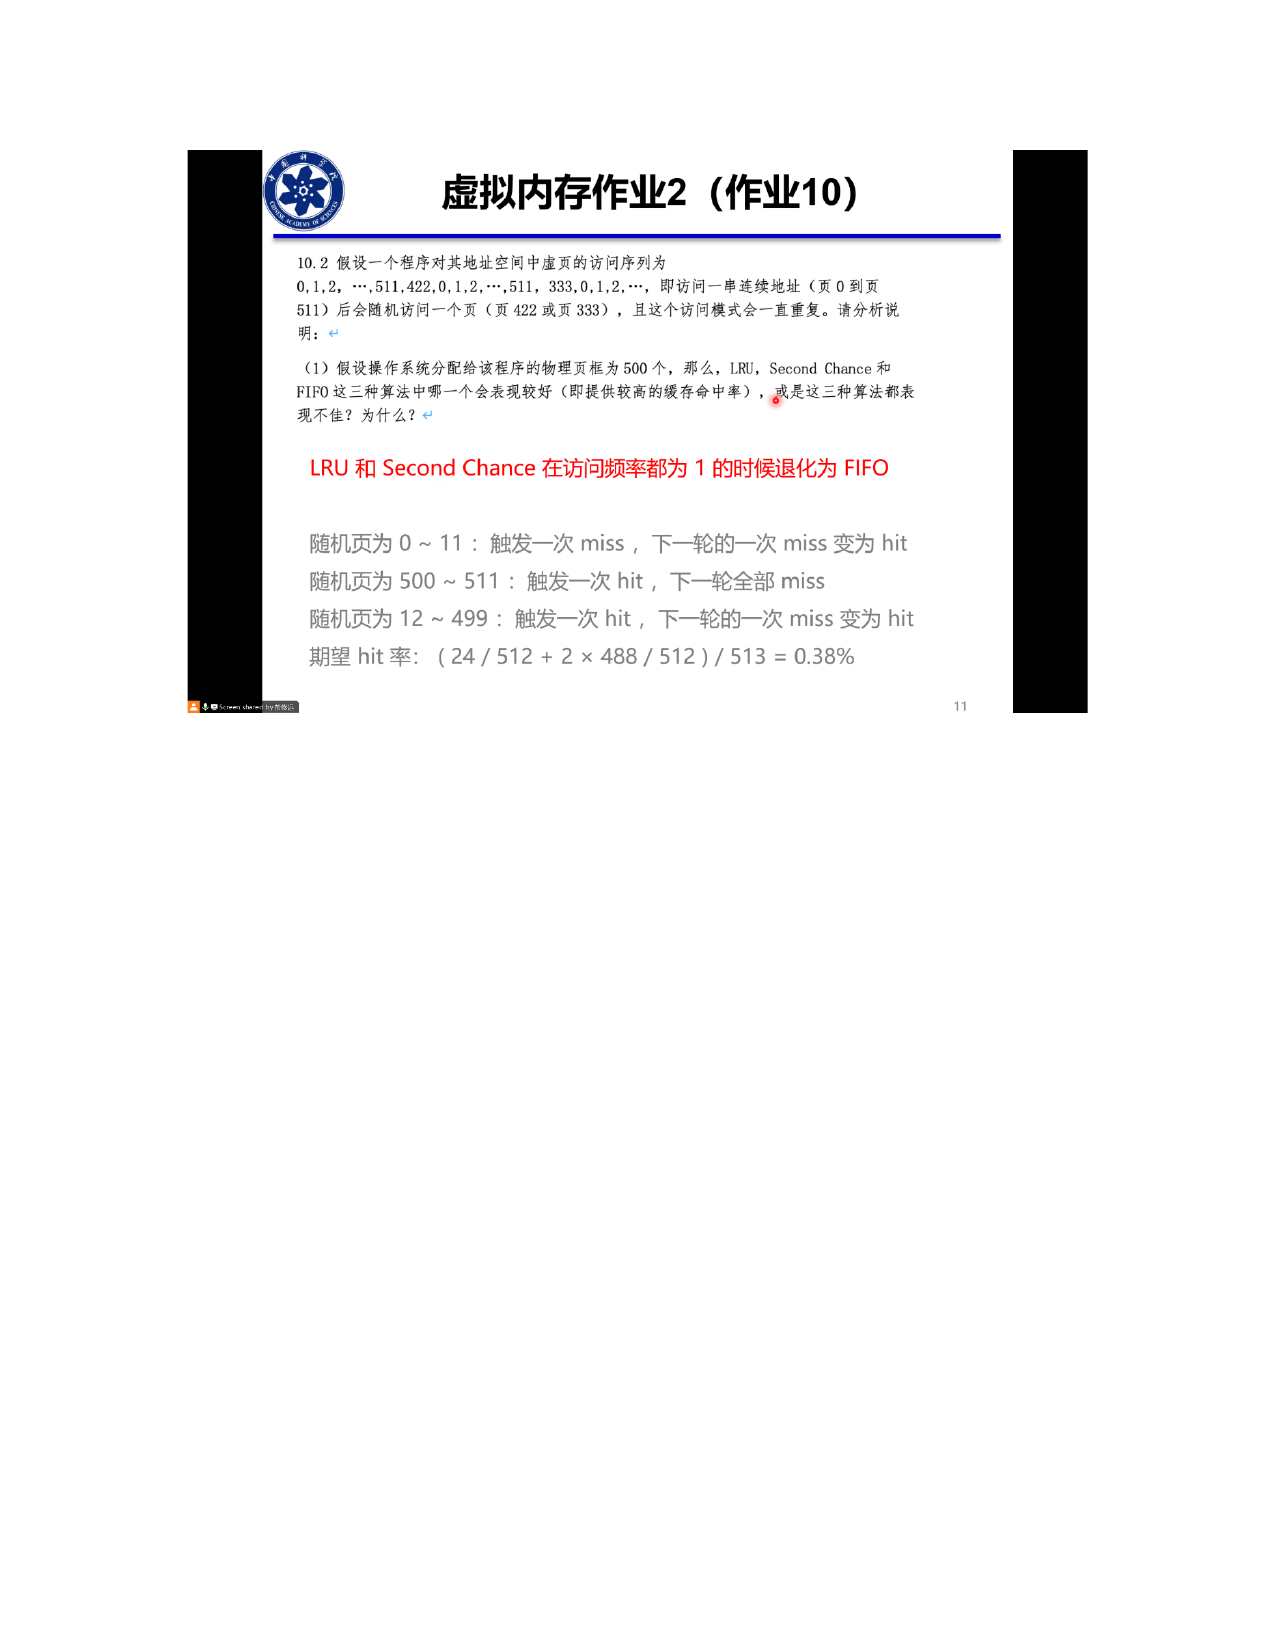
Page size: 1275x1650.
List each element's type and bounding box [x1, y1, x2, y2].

picture [187, 150, 1088, 713]
